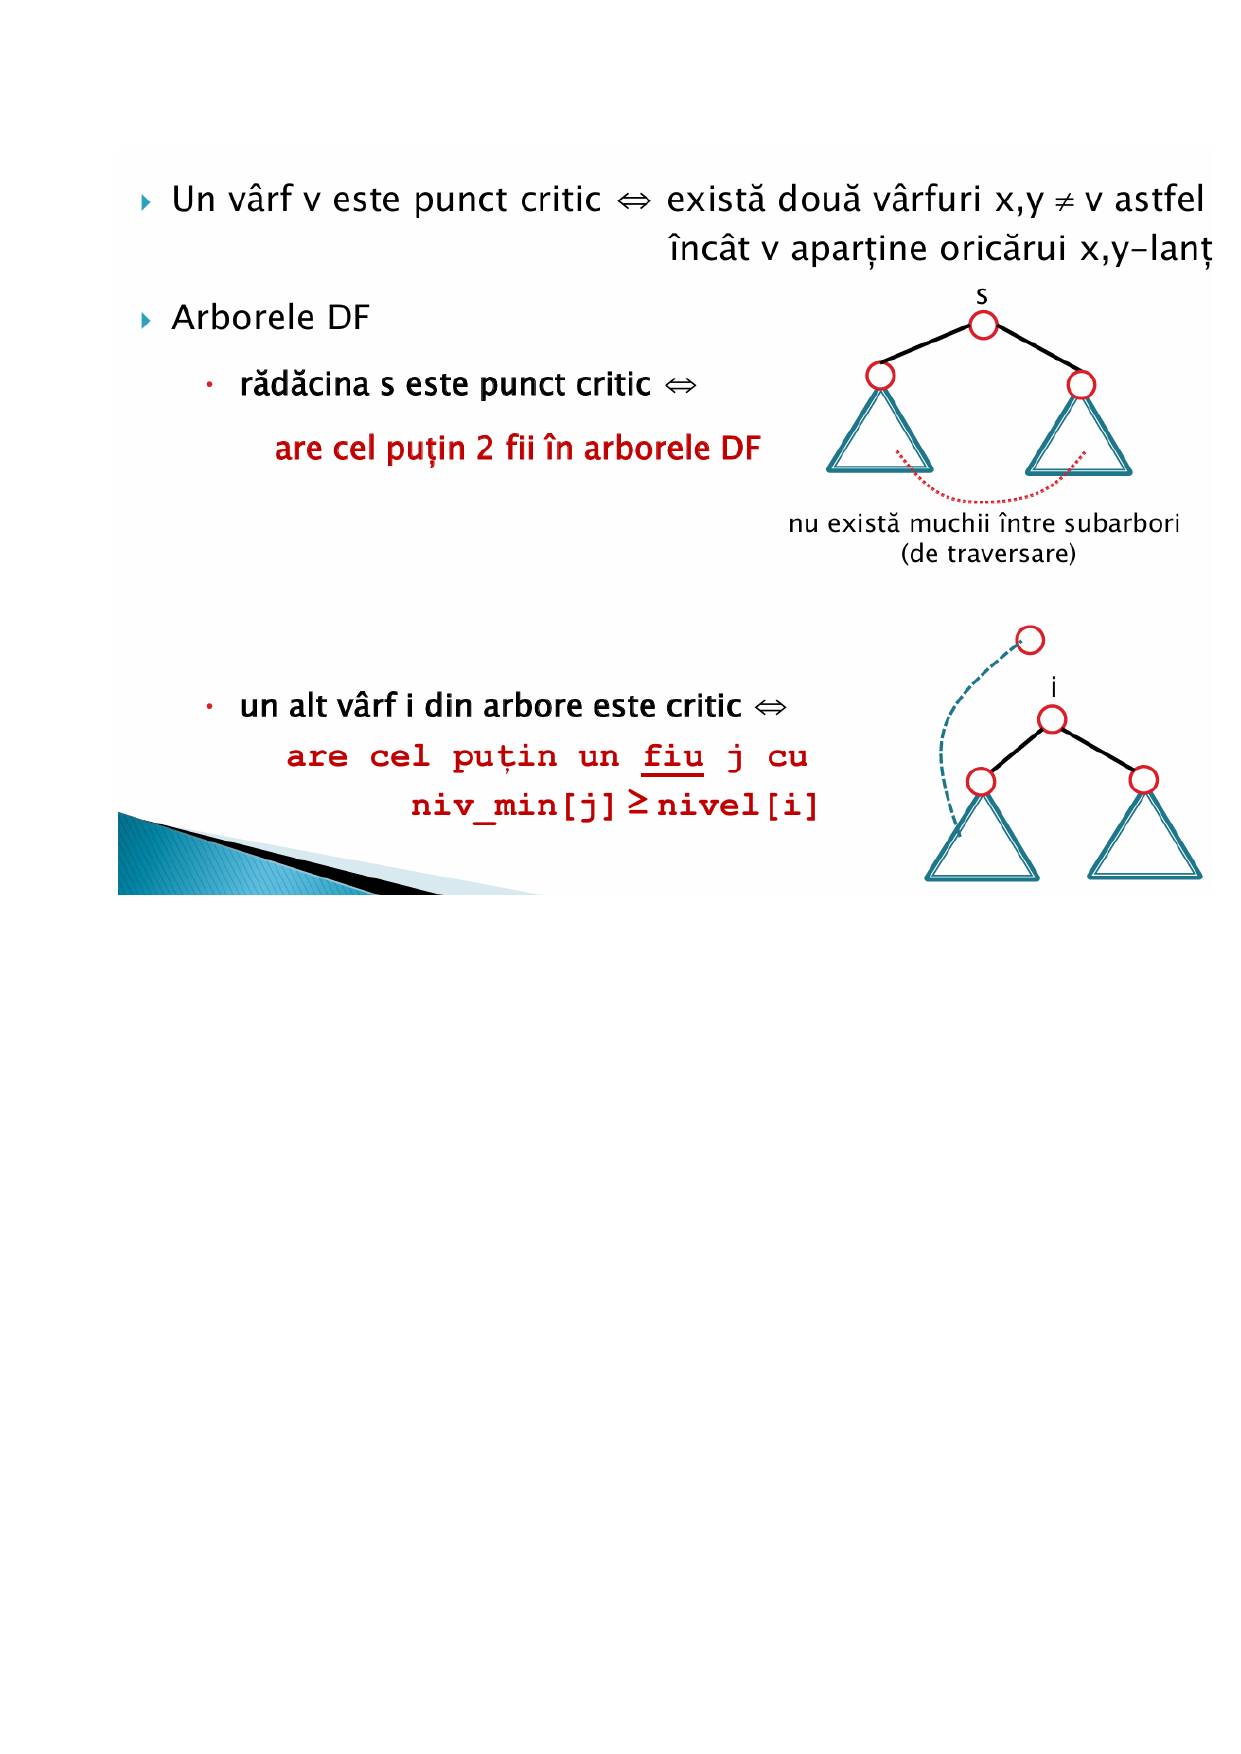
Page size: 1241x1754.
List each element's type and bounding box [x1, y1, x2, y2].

picture [118, 147, 1213, 895]
